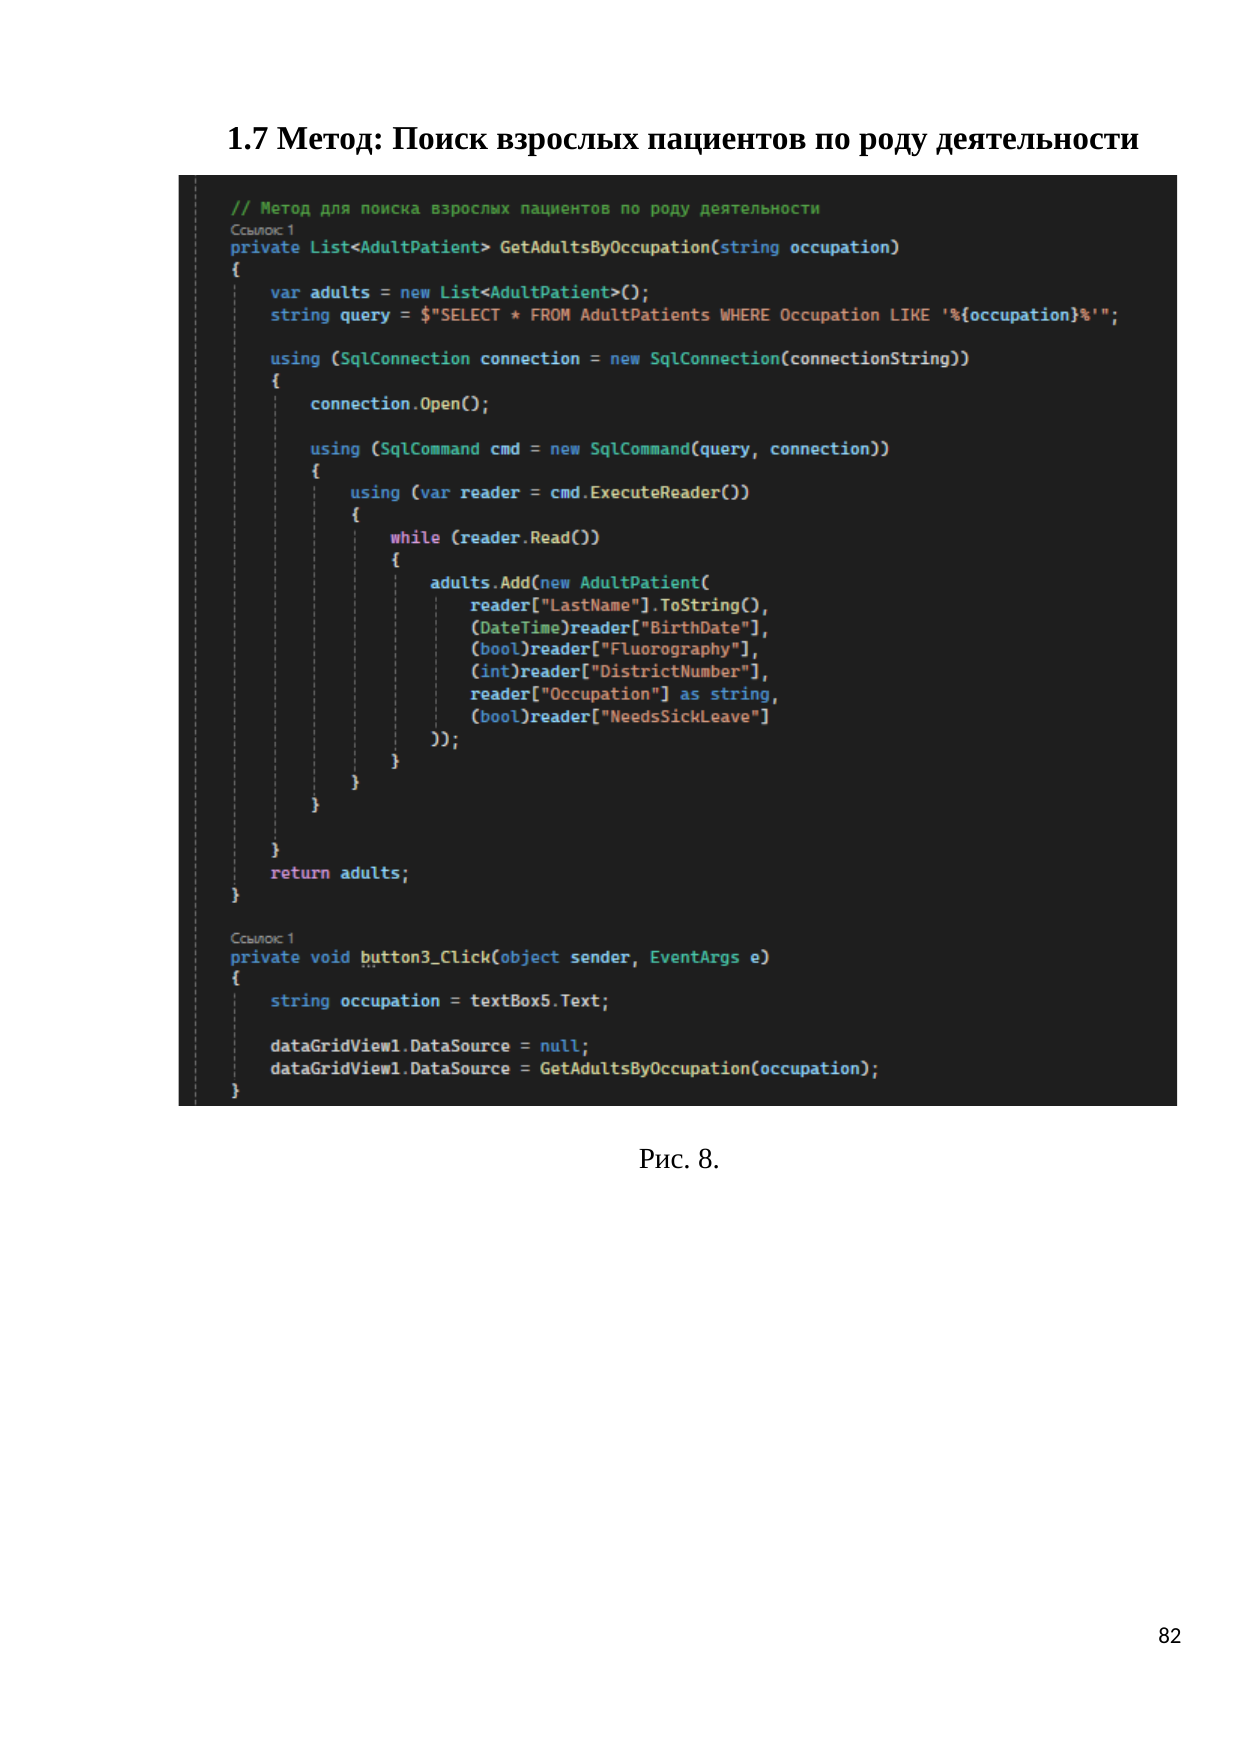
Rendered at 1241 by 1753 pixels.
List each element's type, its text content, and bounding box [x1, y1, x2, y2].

picture [177, 175, 1177, 1103]
text 1.7 Метод: Поиск взрослых пациентов по роду деятельности [177, 118, 1181, 156]
